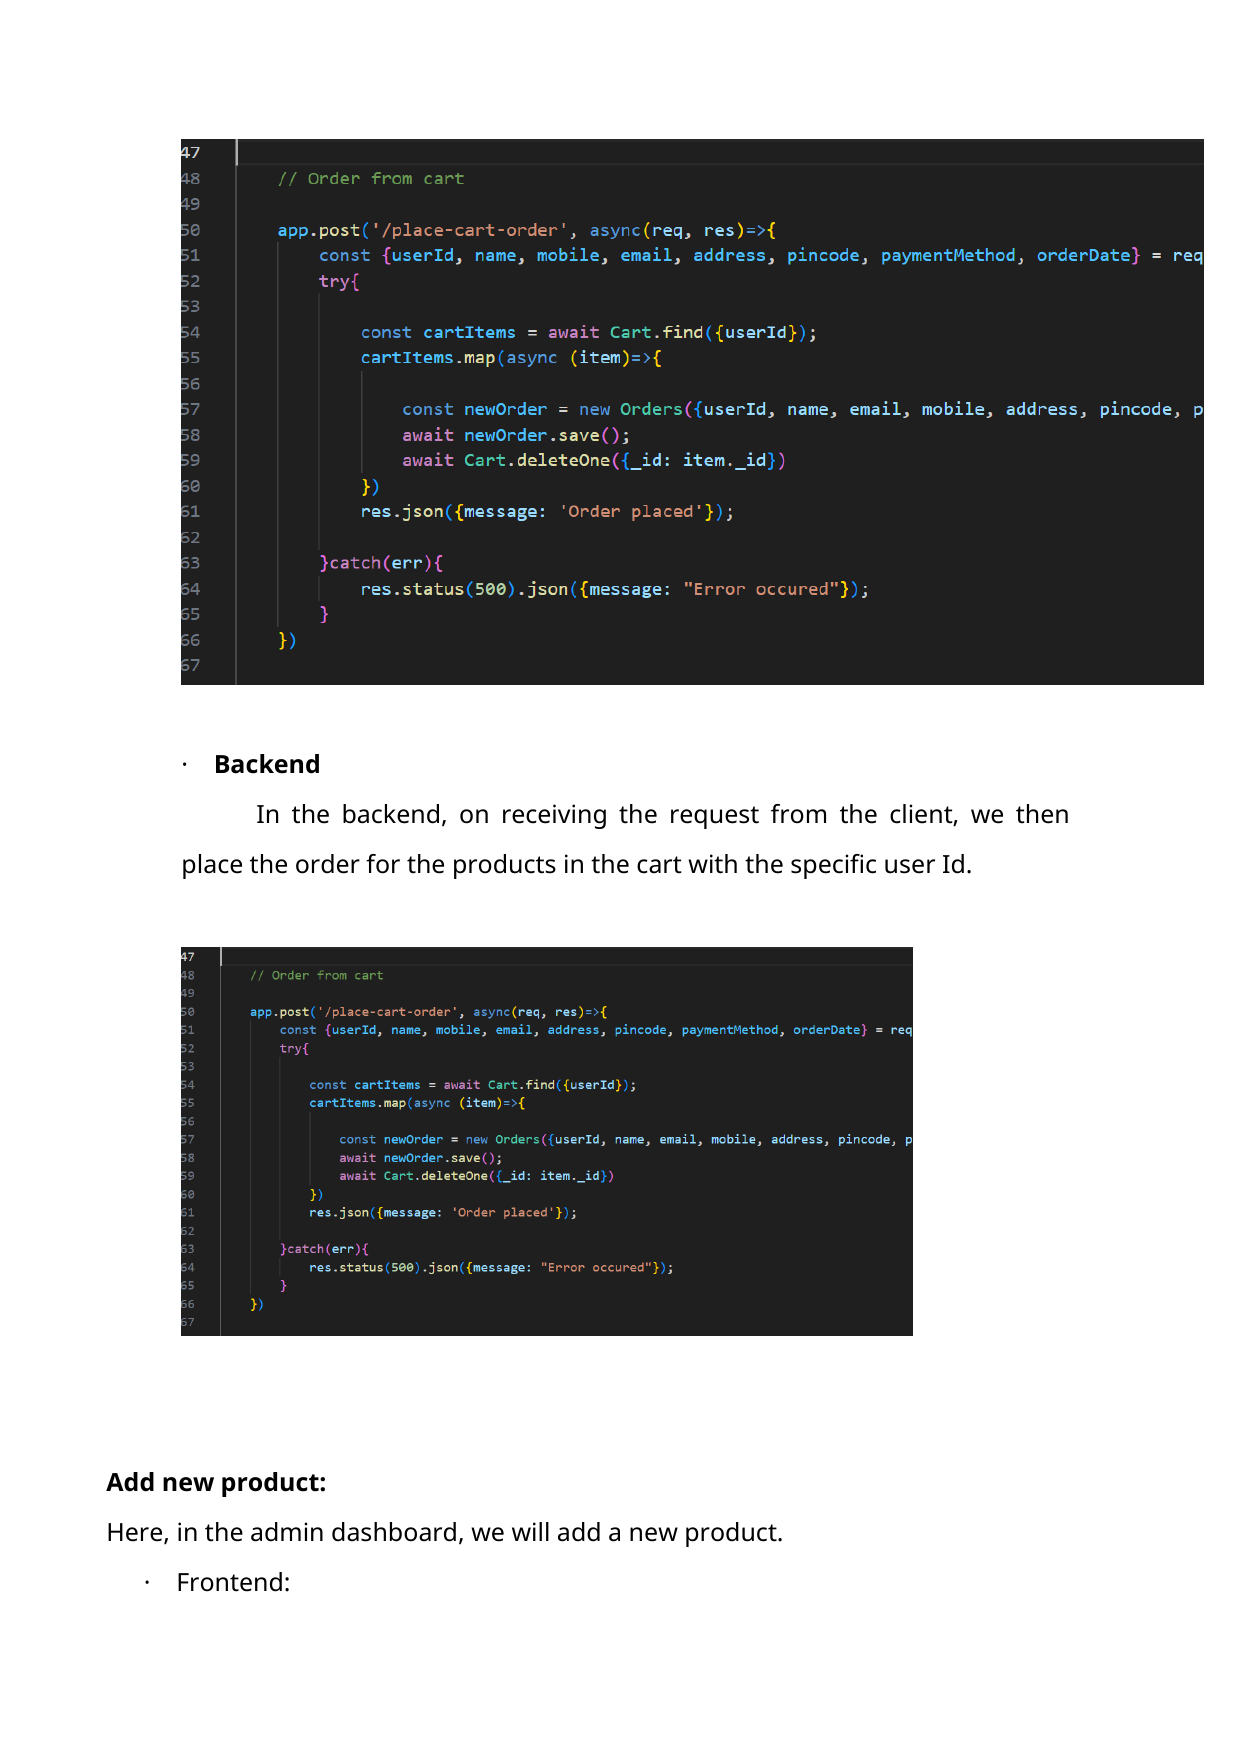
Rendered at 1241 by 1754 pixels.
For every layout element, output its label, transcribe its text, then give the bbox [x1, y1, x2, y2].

picture [181, 139, 1204, 685]
text Here, in the admin dashboard, we will add a new product. [106, 1514, 1072, 1548]
picture [181, 947, 913, 1336]
text In the backend, on receiving the request from the client, we then place the order for the products in the cart with the specific user Id. [181, 797, 1072, 881]
text · Backend [181, 747, 1072, 781]
text · Frontend: [144, 1564, 1072, 1598]
text Add new product: [106, 1464, 1072, 1498]
